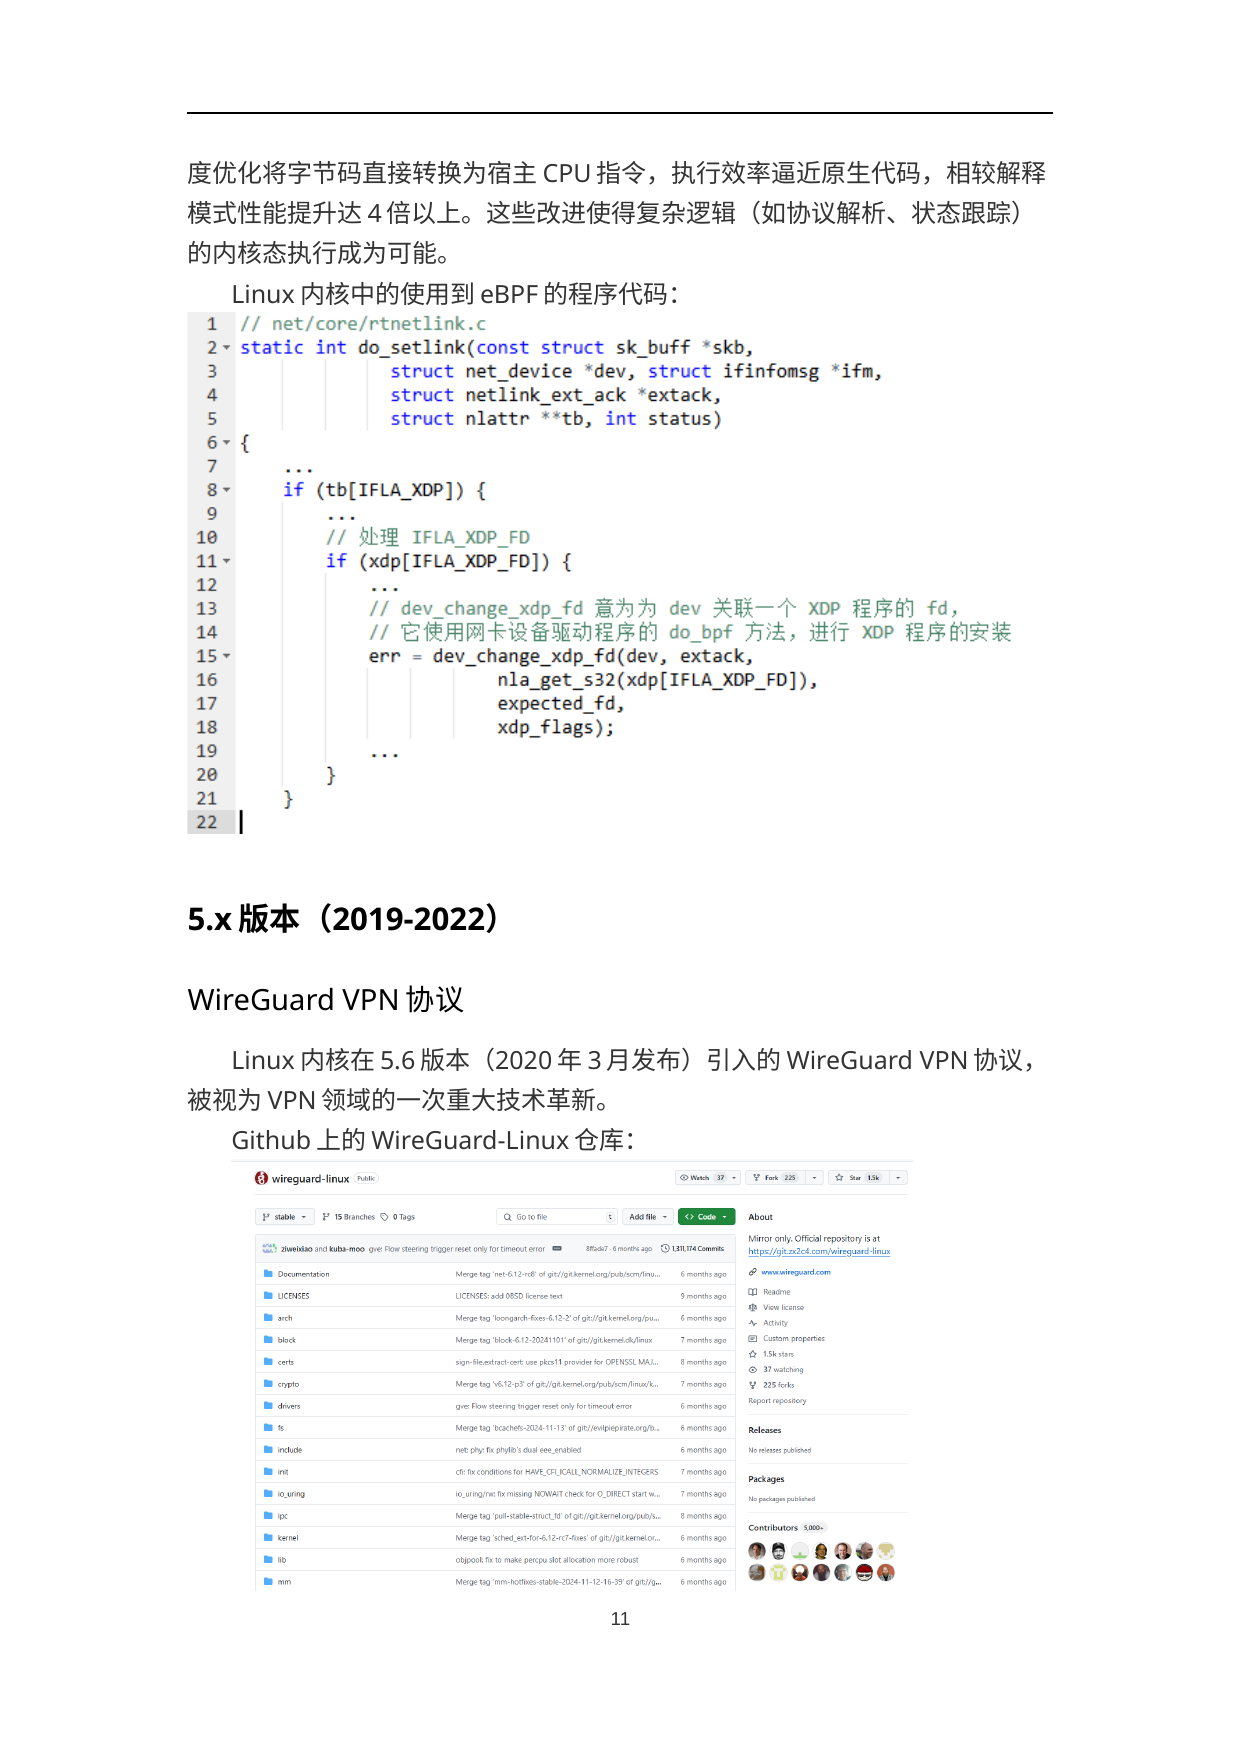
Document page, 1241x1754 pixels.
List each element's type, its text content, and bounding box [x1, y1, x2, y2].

text Linux内核在5.6版本（2020年3月发布）引入的WireGuard VPN协议，被视为VPN领域的一次重大技术革新。 [187, 1038, 1053, 1119]
picture [187, 312, 1053, 834]
subtitle WireGuard VPN协议 [187, 958, 1053, 1038]
picture [231, 1159, 914, 1591]
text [187, 151, 1053, 272]
subtitle 5.x版本（2019-2022） [187, 877, 1053, 958]
text Linux内核中的使用到eBPF的程序代码： [187, 272, 1053, 312]
